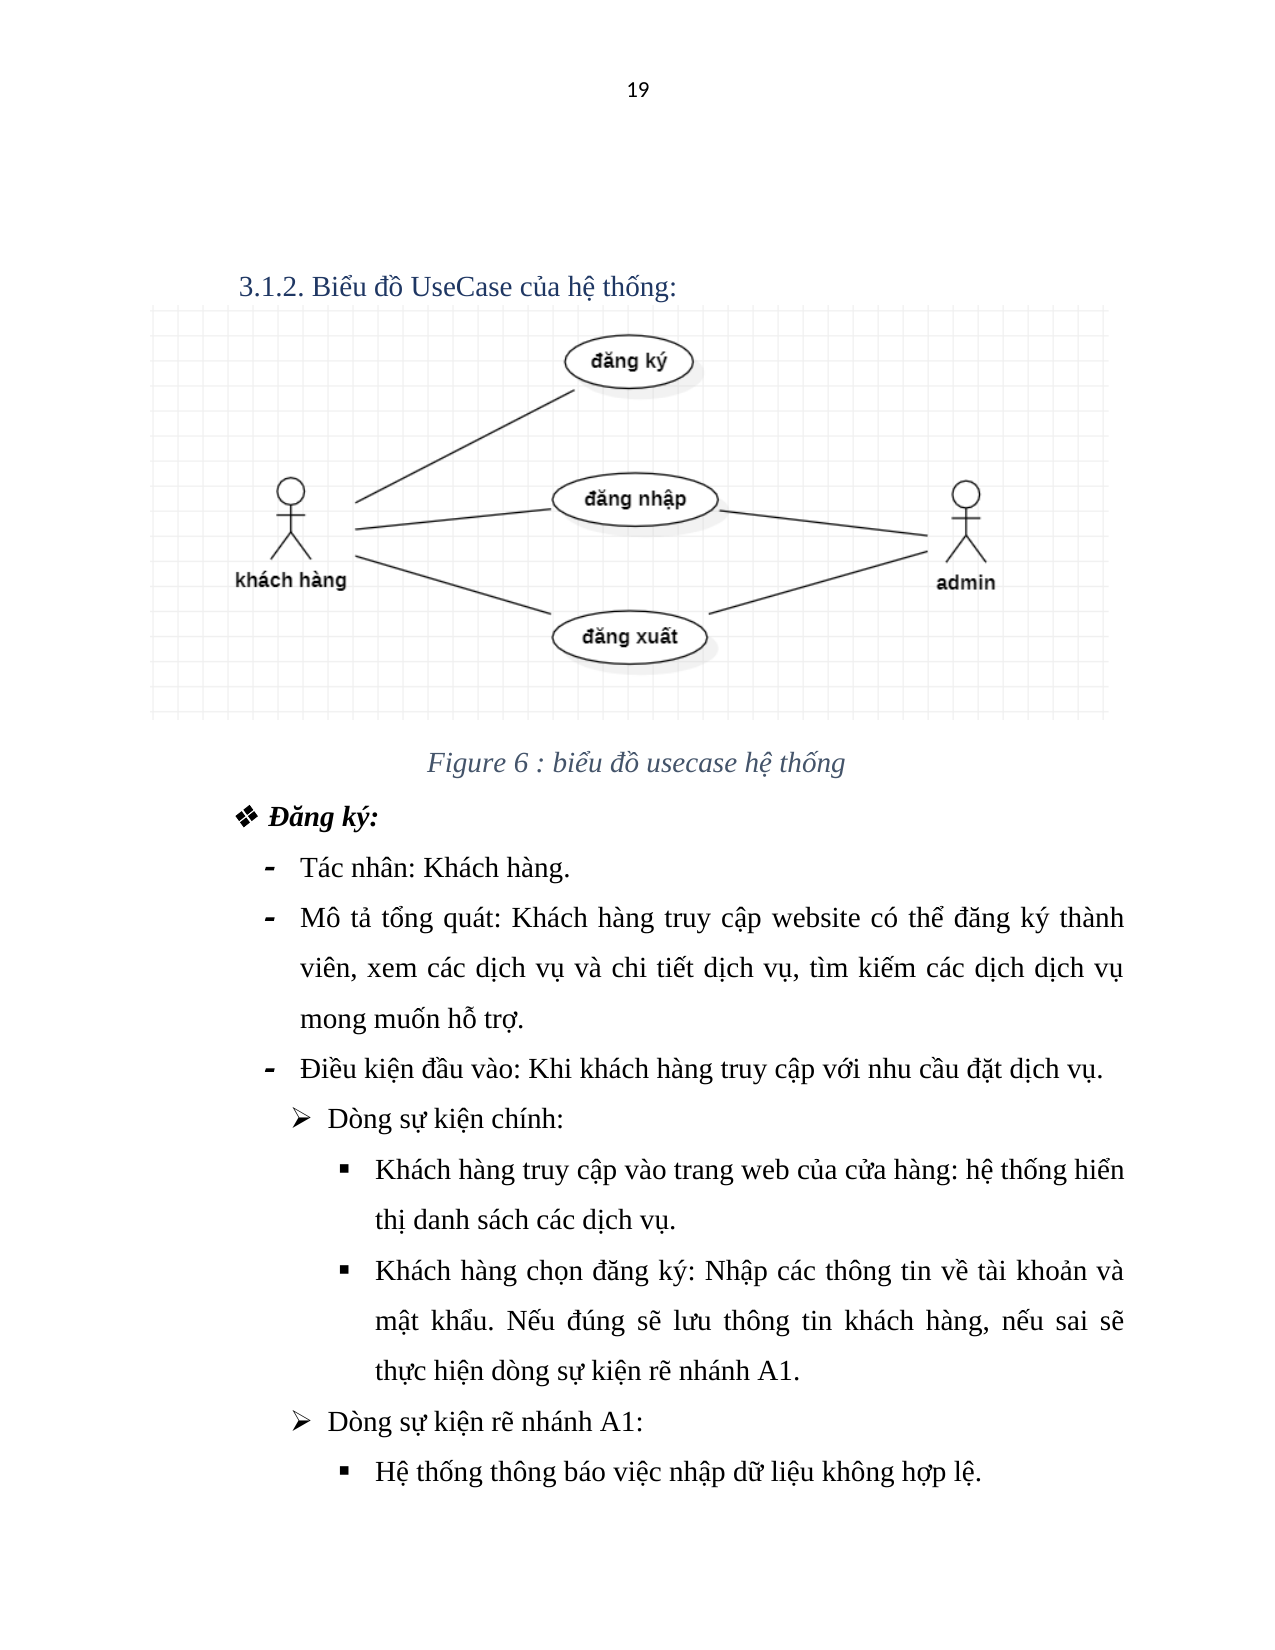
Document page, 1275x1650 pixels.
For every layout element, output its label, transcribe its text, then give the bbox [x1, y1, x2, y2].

list Dòng sự kiện rẽ nhánh A1: [290, 1404, 1125, 1437]
text Figure 6 : biểu đồ usecase hệ thống [150, 745, 1125, 778]
list Khách hàng truy cập vào trang web của cửa hàng: hệ thống hiển thị danh sách các dịch vụ. [337, 1152, 1125, 1236]
list Dòng sự kiện chính: [290, 1102, 1125, 1135]
list Khách hàng chọn đăng ký: Nhập các thông tin về tài khoản và mật khẩu. Nếu đúng sẽ lưu thông tin khách hàng, nếu sai sẽ thực hiện dòng sự kiện rẽ nhánh A1. [337, 1253, 1125, 1387]
list Mô tả tổng quát: Khách hàng truy cập website có thể đăng ký thành viên, xem các dịch vụ và chi tiết dịch vụ, tìm kiếm các dịch dịch vụ mong muốn hỗ trợ. [262, 900, 1125, 1034]
subtitle 3.1.2. Biểu đồ UseCase của hệ thống: [239, 269, 1125, 302]
picture [150, 305, 1109, 720]
list Điều kiện đầu vào: Khi khách hàng truy cập với nhu cầu đặt dịch vụ. [262, 1051, 1125, 1085]
list Đăng ký: [231, 799, 1125, 833]
list Tác nhân: Khách hàng. [262, 850, 1125, 883]
list Hệ thống thông báo việc nhập dữ liệu không hợp lệ. [337, 1454, 1125, 1488]
